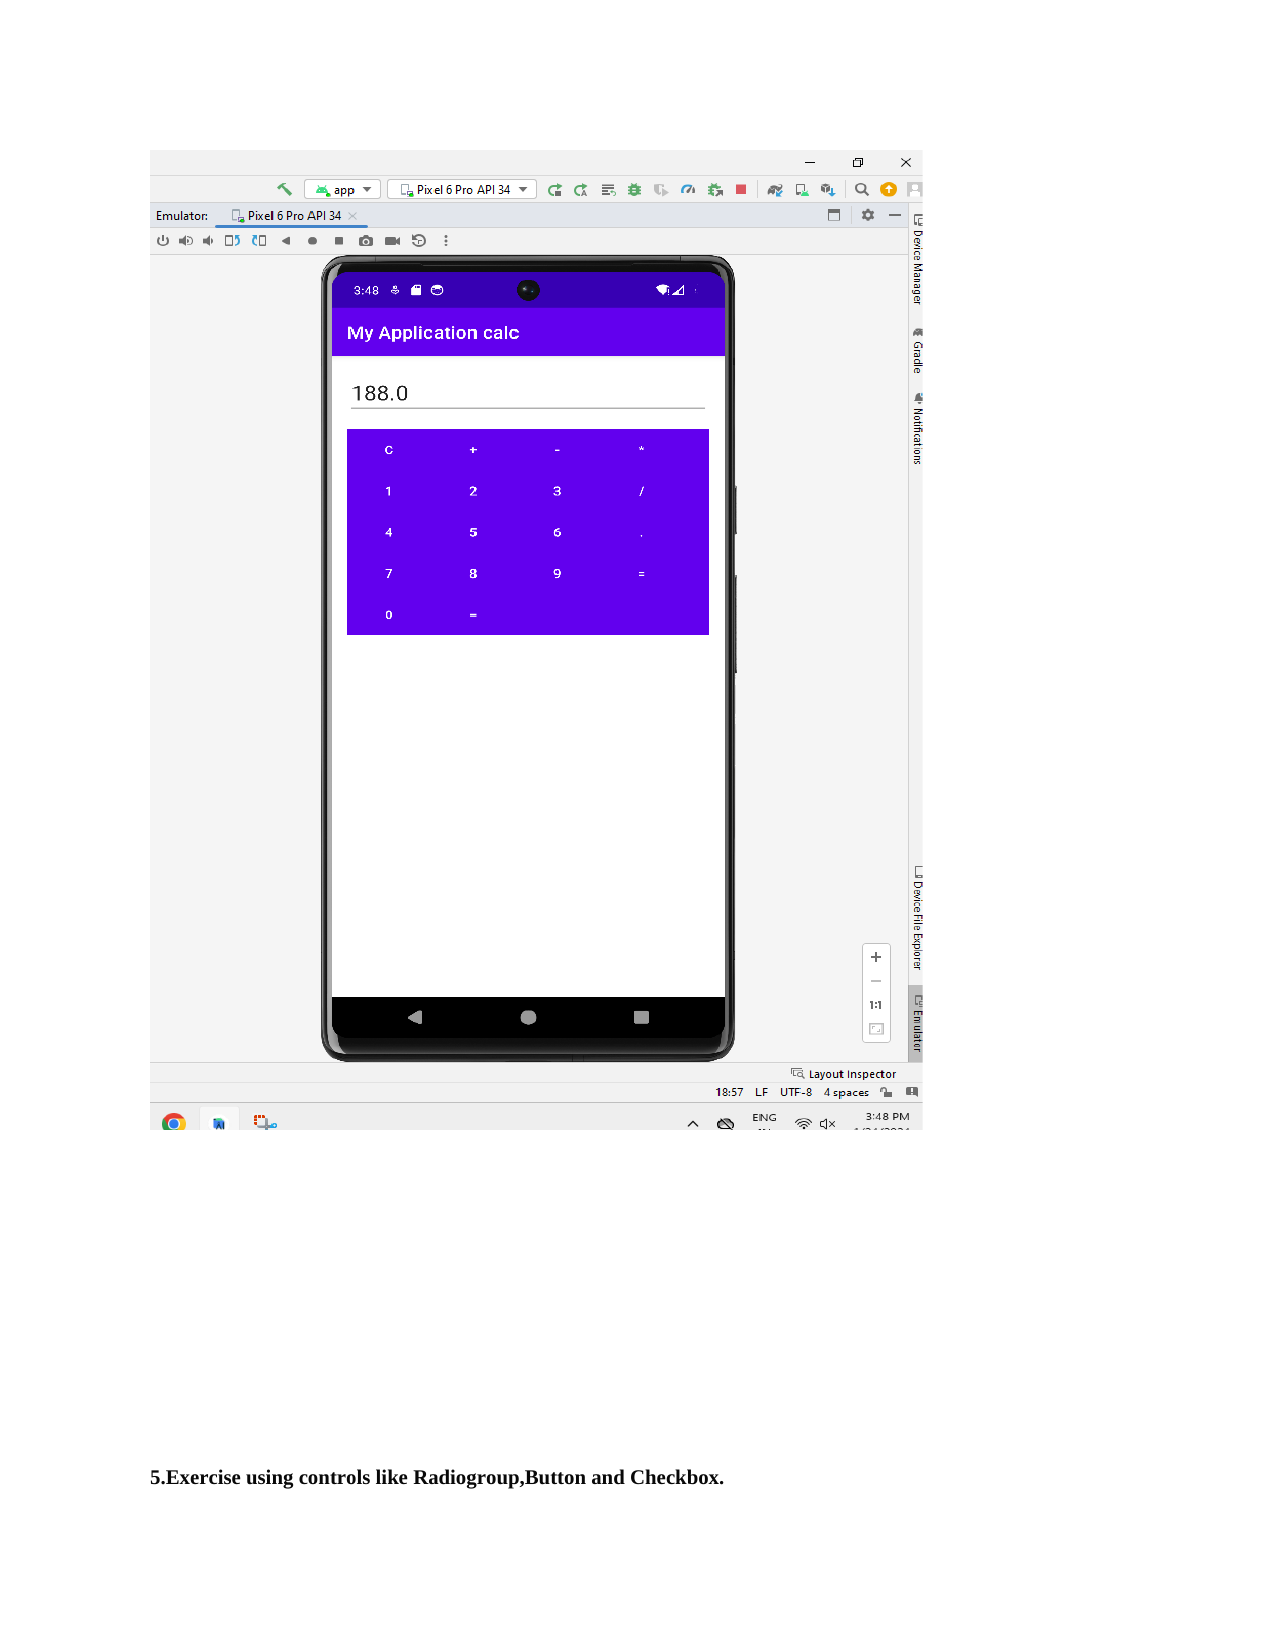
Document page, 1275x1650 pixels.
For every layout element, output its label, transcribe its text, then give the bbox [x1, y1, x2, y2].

text 5.Exercise using controls like Radiogroup,Button and Checkbox. [150, 1465, 1125, 1489]
picture [150, 150, 923, 1130]
